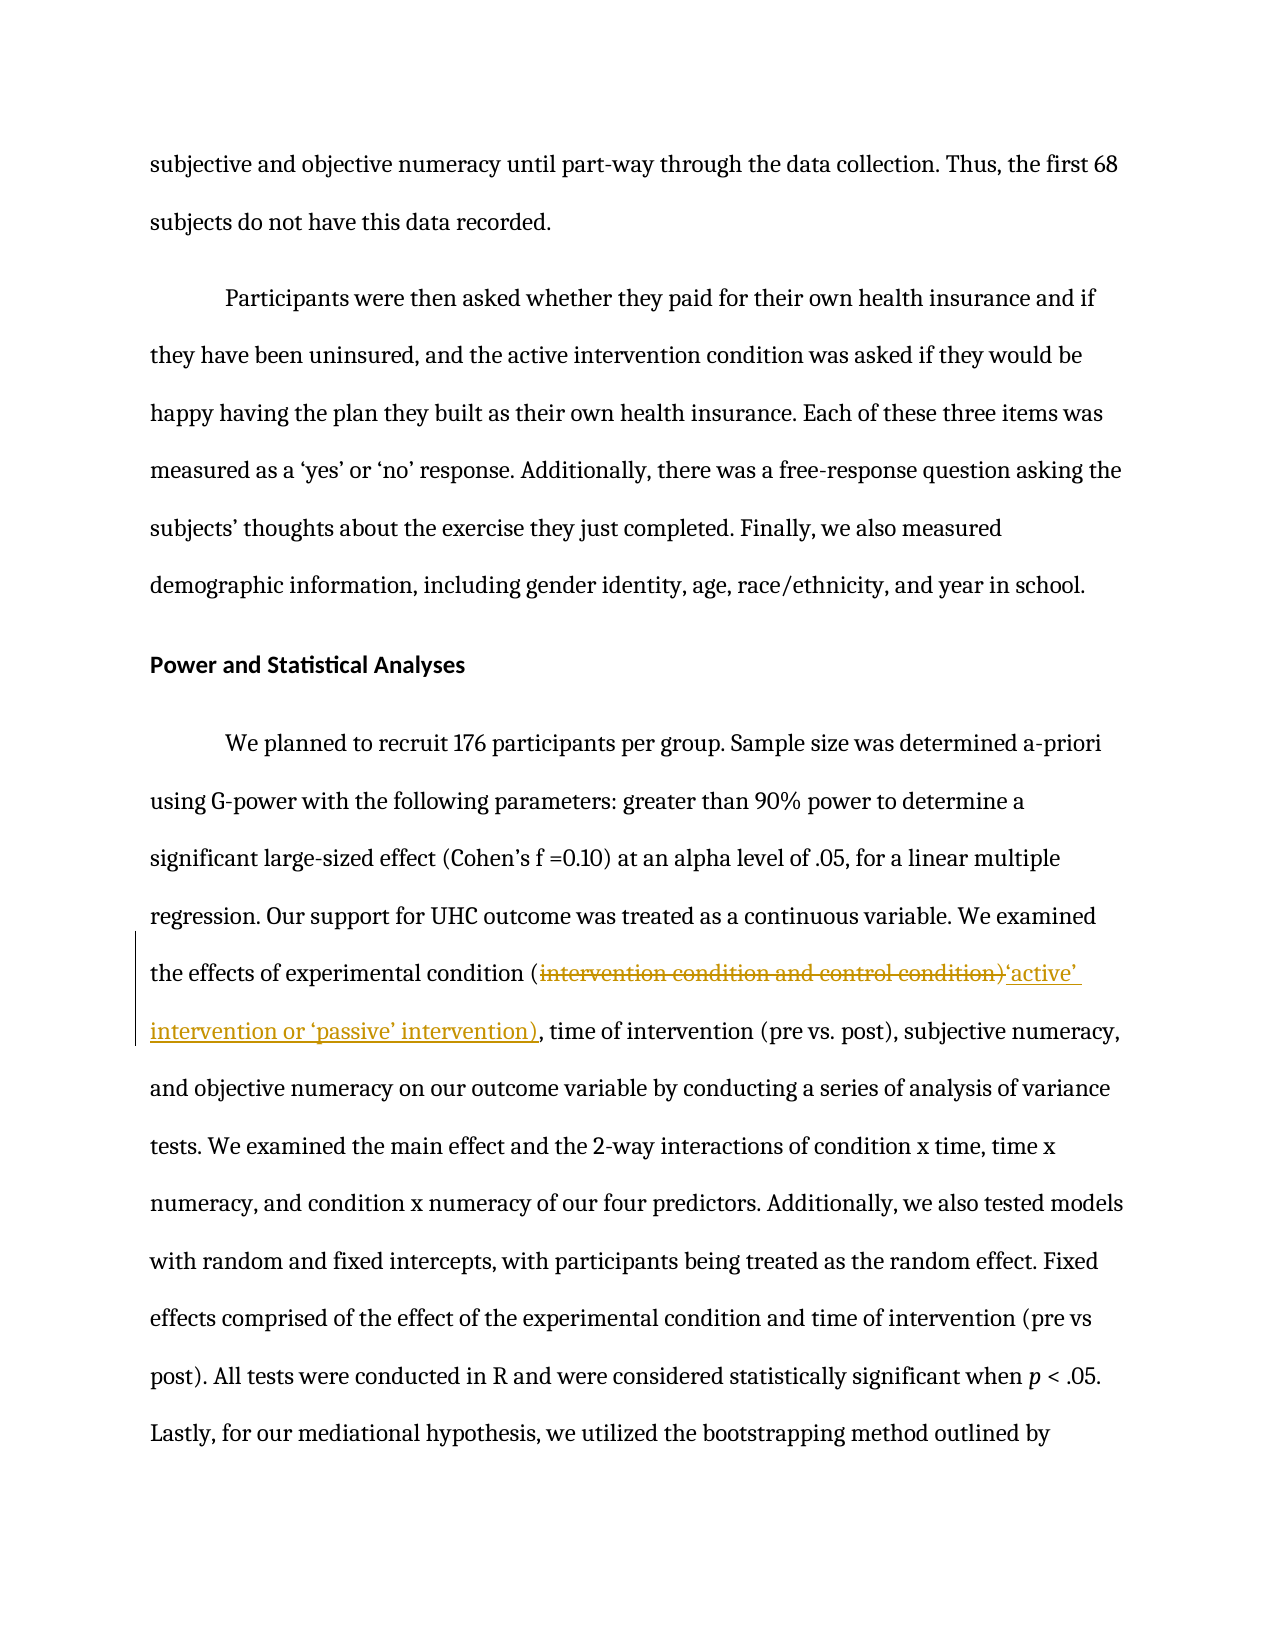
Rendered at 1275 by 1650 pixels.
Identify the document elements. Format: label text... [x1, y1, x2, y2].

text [150, 150, 1125, 236]
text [150, 729, 1125, 1448]
subtitle Power and Statistical Analyses [150, 649, 1125, 680]
text Participants were then asked whether they paid for their own health insurance and if they have been uninsured, and the active intervention condition was asked if they would be happy having the plan they built as their own health insurance. Each of these three items was measured as a ‘yes’ or ‘no’ response. Additionally, there was a free-response question asking the subjects’ thoughts about the exercise they just completed. Finally, we also measured demographic information, including gender identity, age, race/ethnicity, and year in school. [150, 284, 1125, 600]
